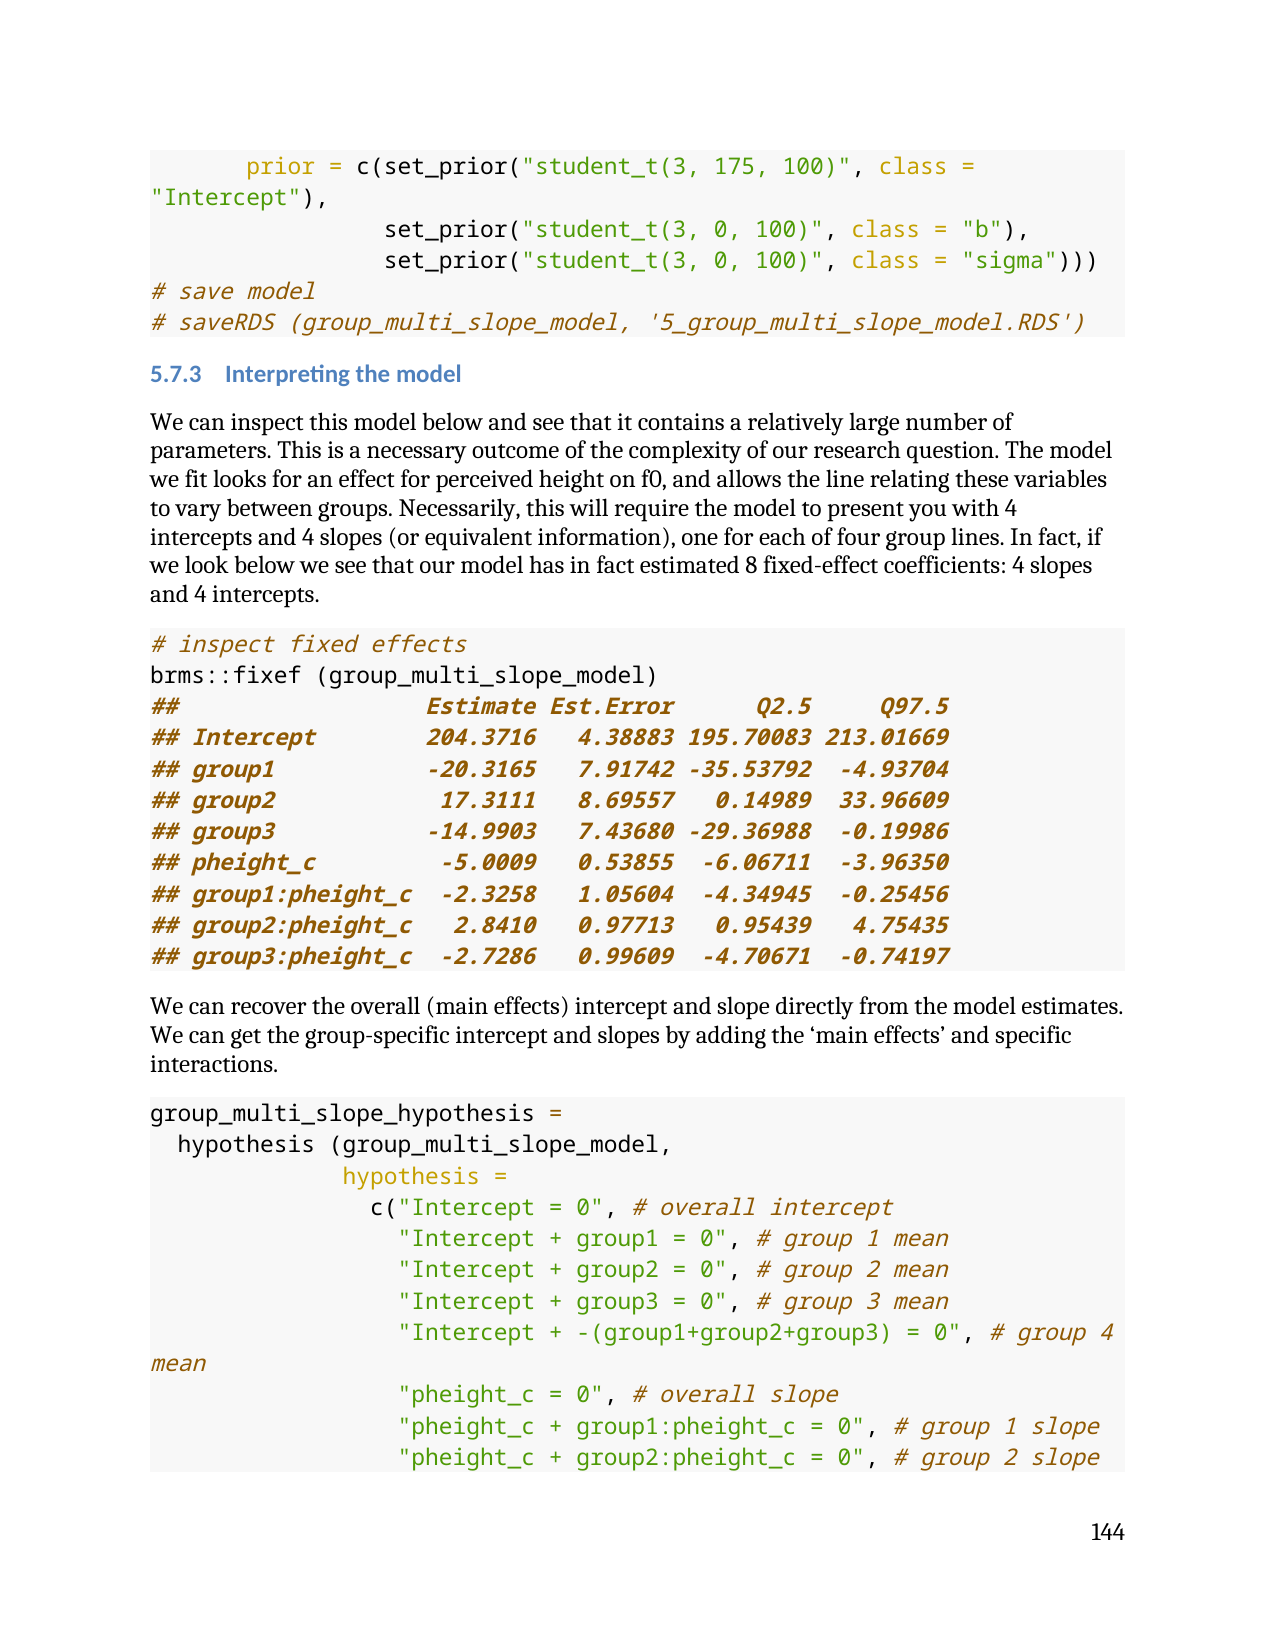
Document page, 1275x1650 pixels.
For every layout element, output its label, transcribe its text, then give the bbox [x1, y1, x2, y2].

text # inspect fixed effects brms::fixef (group_multi_slope_model) ## Estimate Est.Error Q2.5 Q97.5 ## Intercept 204.3716 4.38883 195.70083 213.01669 ## group1 -20.3165 7.91742 -35.53792 -4.93704 ## group2 17.3111 8.69557 0.14989 33.96609 ## group3 -14.9903 7.43680 -29.36988 -0.19986 ## pheight_c -5.0009 0.53855 -6.06711 -3.96350 ## group1:pheight_c -2.3258 1.05604 -4.34945 -0.25456 ## group2:pheight_c 2.8410 0.97713 0.95439 4.75435 ## group3:pheight_c -2.7286 0.99609 -4.70671 -0.74197 [466, 628, 1125, 971]
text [150, 1097, 1125, 1472]
subtitle 5.7.3 Interpreting the model [150, 358, 1125, 389]
text We can inspect this model below and see that it contains a relatively large number of parameters. This is a necessary outcome of the complexity of our research question. The model we fit looks for an effect for perceived height on f0, and allows the line relating these variables to vary between groups. Necessarily, this will require the model to present you with 4 intercepts and 4 slopes (or equivalent information), one for each of four group lines. In fact, if we look below we see that our model has in fact estimated 8 fixed-effect coefficients: 4 slopes and 4 intercepts. [150, 408, 1125, 609]
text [150, 150, 1125, 337]
text We can recover the overall (main effects) intercept and slope directly from the model estimates. We can get the group-specific intercept and slopes by adding the ‘main effects’ and specific interactions. [150, 992, 1125, 1078]
